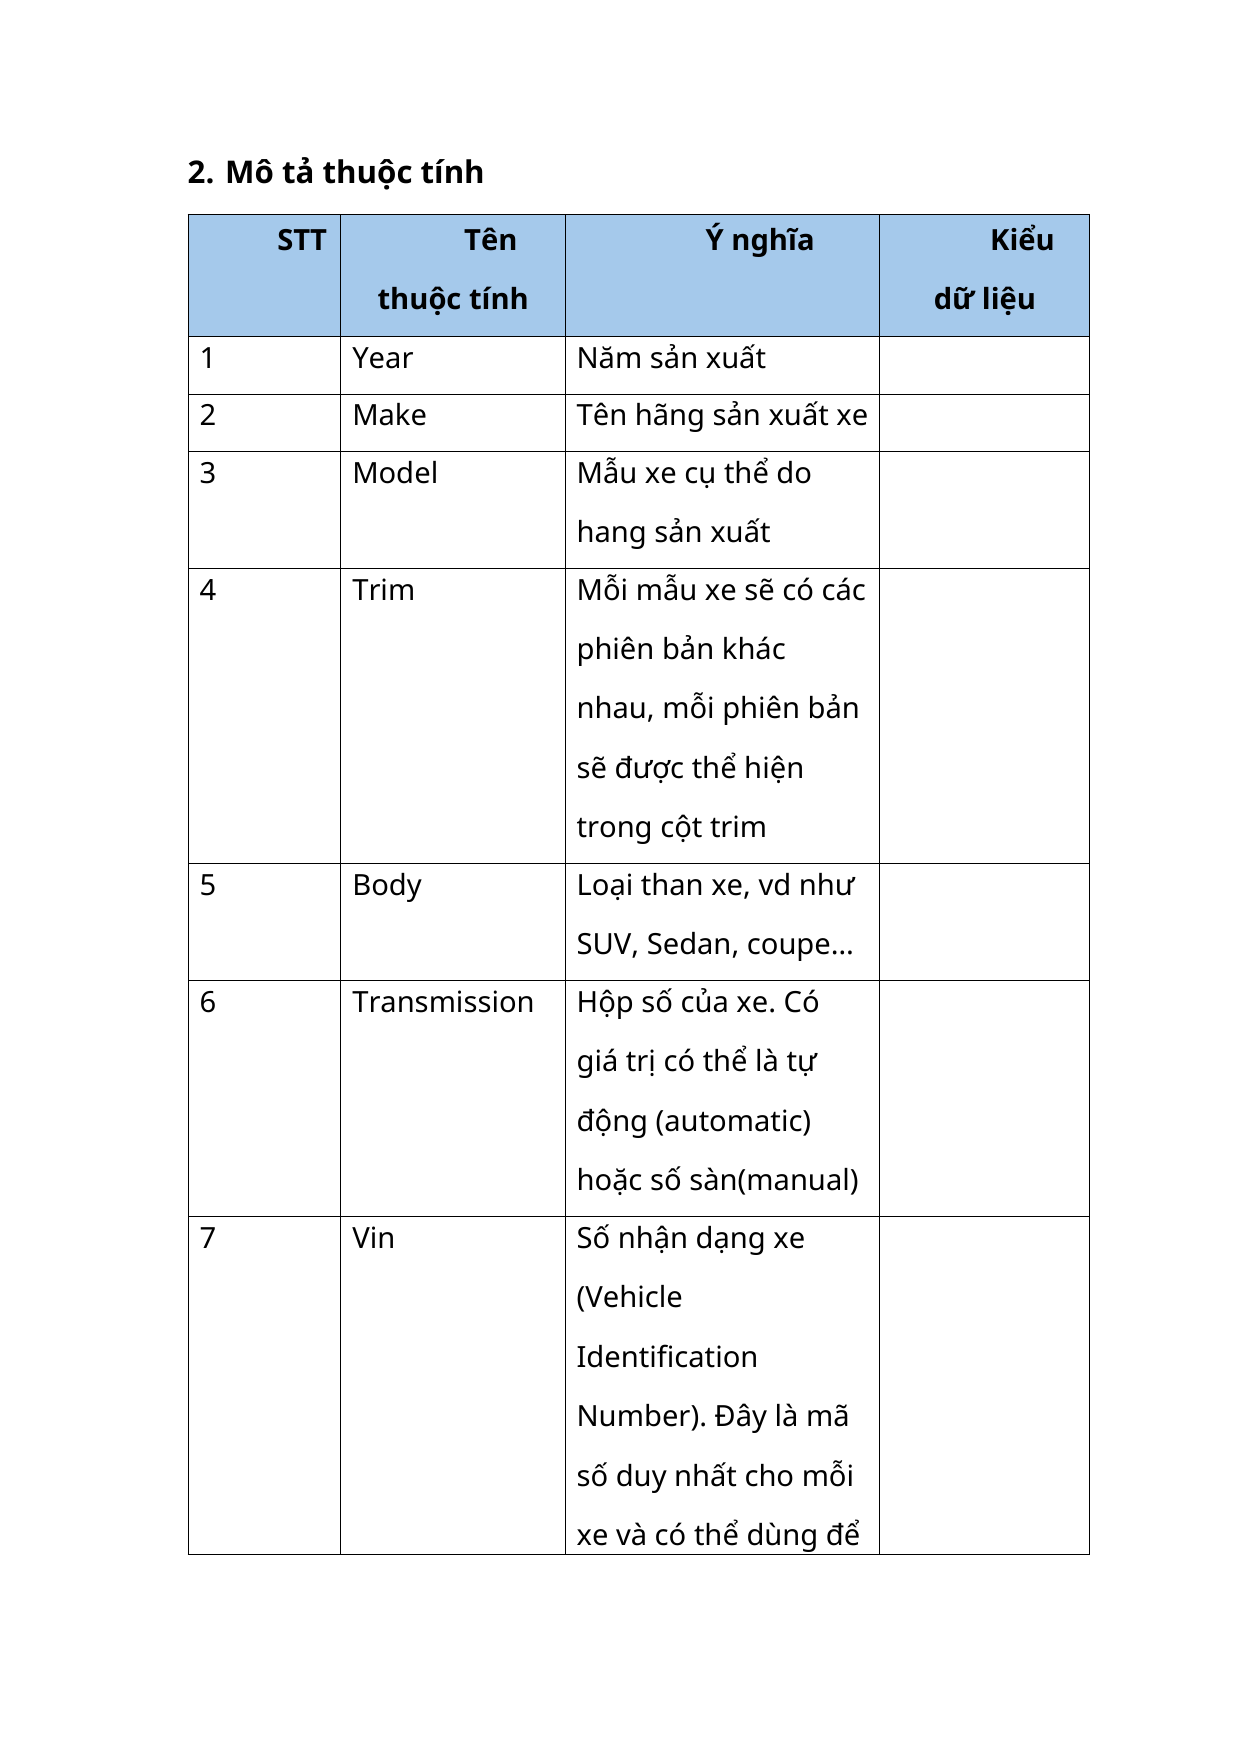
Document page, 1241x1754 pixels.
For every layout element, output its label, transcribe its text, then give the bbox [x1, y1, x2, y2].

table_cell Mẫu xe cụ thể do hang sản xuất [566, 452, 879, 568]
table_cell 7 [189, 1217, 340, 1554]
table_cell [880, 864, 1089, 980]
table_cell 3 [189, 452, 340, 568]
table_cell Tên hãng sản xuất xe [566, 395, 879, 451]
table_cell Vin [341, 1217, 565, 1554]
table_header Tên thuộc tính [341, 215, 565, 336]
table_cell Year [341, 337, 565, 393]
table_cell 5 [189, 864, 340, 980]
table_header Kiểu dữ liệu [880, 215, 1089, 336]
table_cell Loại than xe, vd như SUV, Sedan, coupe… [566, 864, 879, 980]
table_cell 6 [189, 981, 340, 1216]
table_header STT [189, 215, 340, 336]
table_cell 2 [189, 395, 340, 451]
table_cell [880, 569, 1089, 863]
table_cell Mỗi mẫu xe sẽ có các phiên bản khác nhau, mỗi phiên bản sẽ được thể hiện trong cột trim [566, 569, 879, 863]
table_cell Make [341, 395, 565, 451]
table_header Ý nghĩa [566, 215, 879, 336]
table_cell [880, 395, 1089, 451]
table_cell Model [341, 452, 565, 568]
subtitle Mô tả thuộc tính [187, 150, 1090, 193]
table_cell Hộp số của xe. Có giá trị có thể là tự động (automatic) hoặc số sàn(manual) [566, 981, 879, 1216]
table_cell [880, 981, 1089, 1216]
table_cell Trim [341, 569, 565, 863]
table_cell [880, 337, 1089, 393]
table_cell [566, 1217, 879, 1554]
table_cell Transmission [341, 981, 565, 1216]
table_cell [880, 452, 1089, 568]
table_cell Body [341, 864, 565, 980]
table_cell [880, 1217, 1089, 1554]
table_cell 4 [189, 569, 340, 863]
table_cell 1 [189, 337, 340, 393]
table_cell Năm sản xuất [566, 337, 879, 393]
